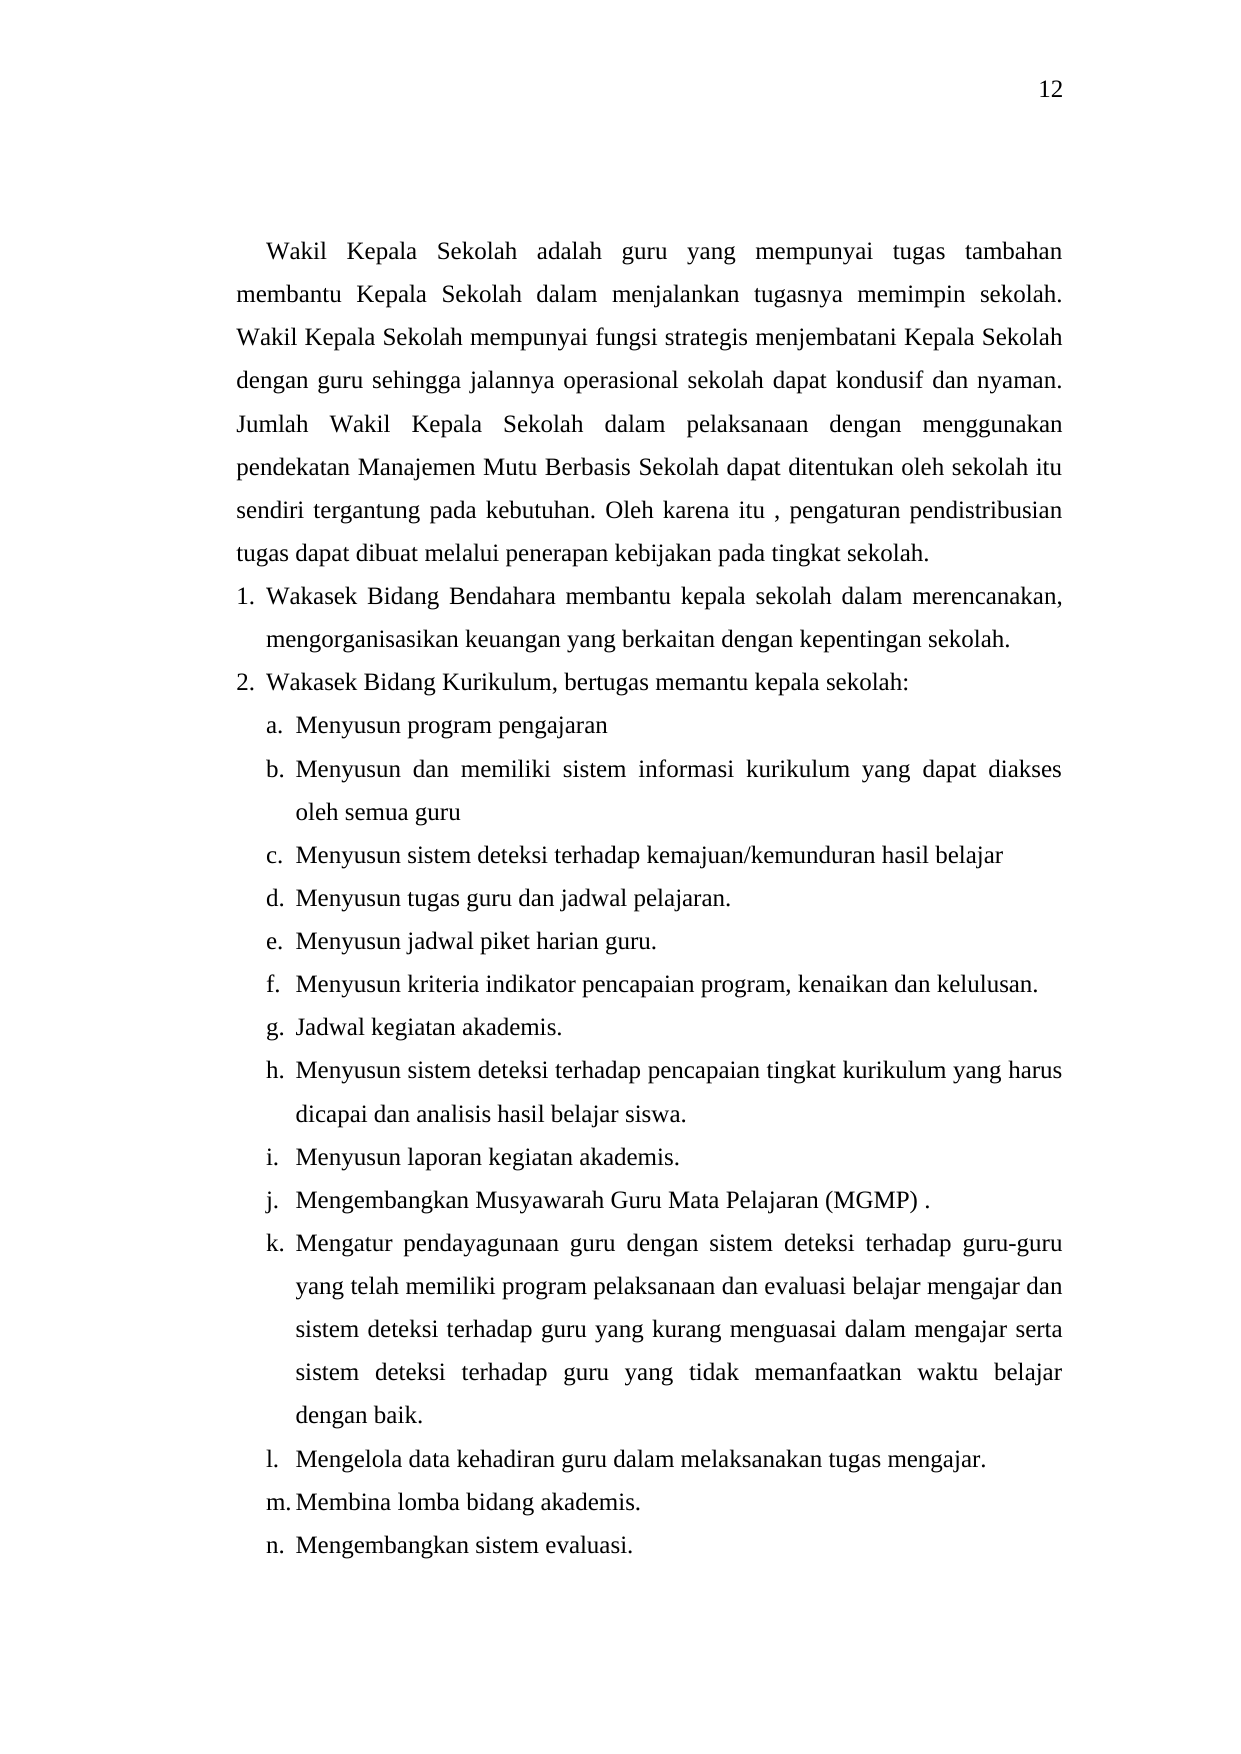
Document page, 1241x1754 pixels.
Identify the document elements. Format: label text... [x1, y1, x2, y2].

list Mengembangkan sistem evaluasi. [266, 1530, 1063, 1559]
list Wakasek Bidang Bendahara membantu kepala sekolah dalam merencanakan, mengorganisasikan keuangan yang berkaitan dengan kepentingan sekolah. [236, 581, 1063, 653]
list Mengatur pendayagunaan guru dengan sistem deteksi terhadap guru-guru yang telah memiliki program pelaksanaan dan evaluasi belajar mengajar dan sistem deteksi terhadap guru yang kurang menguasai dalam mengajar serta sistem deteksi terhadap guru yang tidak memanfaatkan waktu belajar dengan baik. [266, 1228, 1063, 1429]
list Mengembangkan Musyawarah Guru Mata Pelajaran (MGMP) . [266, 1185, 1063, 1214]
list Menyusun kriteria indikator pencapaian program, kenaikan dan kelulusan. [266, 969, 1063, 998]
list Wakil Kepala Sekolah adalah guru yang mempunyai tugas tambahan membantu Kepala Sekolah dalam menjalankan tugasnya memimpin sekolah. Wakil Kepala Sekolah mempunyai fungsi strategis menjembatani Kepala Sekolah dengan guru sehingga jalannya operasional sekolah dapat kondusif dan nyaman. Jumlah Wakil Kepala Sekolah dalam pelaksanaan dengan menggunakan pendekatan Manajemen Mutu Berbasis Sekolah dapat ditentukan oleh sekolah itu sendiri tergantung pada kebutuhan. Oleh karena itu , pengaturan pendistribusian tugas dapat dibuat melalui penerapan kebijakan pada tingkat sekolah. [236, 236, 1063, 567]
list Menyusun tugas guru dan jadwal pelajaran. [266, 883, 1063, 912]
list Mengelola data kehadiran guru dalam melaksanakan tugas mengajar. [266, 1444, 1063, 1472]
list Membina lomba bidang akademis. [266, 1487, 1063, 1516]
list Menyusun sistem deteksi terhadap pencapaian tingkat kurikulum yang harus dicapai dan analisis hasil belajar siswa. [266, 1056, 1063, 1127]
list Jadwal kegiatan akademis. [266, 1012, 1063, 1041]
list Menyusun sistem deteksi terhadap kemajuan/kemunduran hasil belajar [266, 840, 1063, 869]
list Menyusun dan memiliki sistem informasi kurikulum yang dapat diakses oleh semua guru [266, 754, 1063, 826]
list Wakasek Bidang Kurikulum, bertugas memantu kepala sekolah: [236, 667, 1063, 696]
list Menyusun jadwal piket harian guru. [266, 926, 1063, 955]
list Menyusun program pengajaran [266, 711, 1063, 739]
list Menyusun laporan kegiatan akademis. [266, 1142, 1063, 1171]
